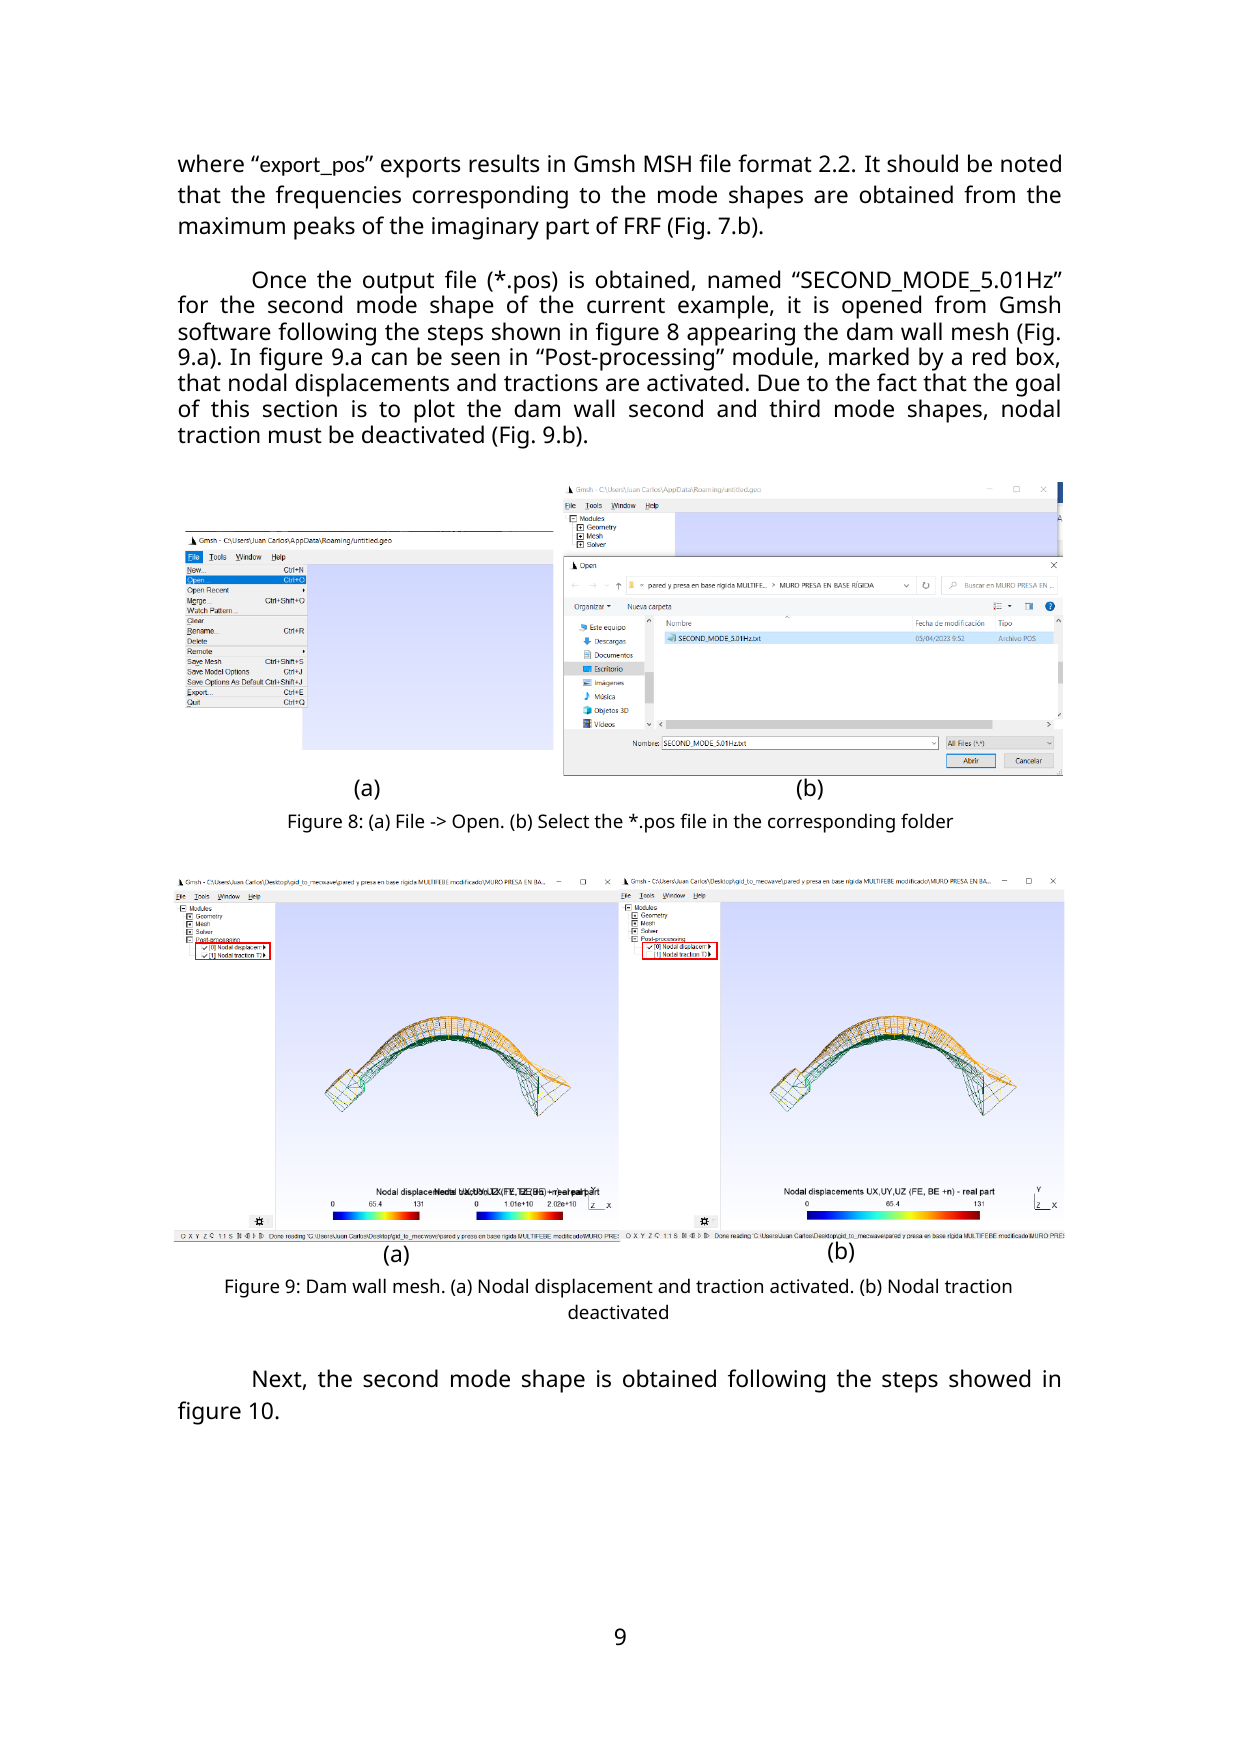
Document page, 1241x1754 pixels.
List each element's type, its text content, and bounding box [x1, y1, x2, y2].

picture [173, 877, 1065, 1242]
text Next, the second mode shape is obtained following the steps showed in figure 10. [177, 1363, 1063, 1426]
picture [563, 482, 1063, 776]
table_header (a) [174, 1242, 618, 1268]
text Once the output file (*.pos) is obtained, named “SECOND_MODE_5.01Hz” for the second mode shape of the current example, it is opened from Gmsh software following the steps shown in figure 8 appearing the dam wall mesh (Fig. 9.a). In figure 9.a can be seen in “Post-processing” module, marked by a red box, that nodal displacements and tractions are activated. Due to the fact that the goal of this section is to plot the dam wall second and third mode shapes, nodal traction must be deactivated (Fig. 9.b). [177, 267, 1063, 449]
table_header (b) [556, 475, 1063, 802]
text where “export_pos” exports results in Gmsh MSH file format 2.2. It should be noted that the frequencies corresponding to the mode shapes are obtained from the maximum peaks of the imaginary part of FRF (Fig. 7.b). [177, 148, 1063, 241]
table_cell Figure 9: Dam wall mesh. (a) Nodal displacement and traction activated. (b) Nodal traction deactivated [174, 1268, 1063, 1337]
table_header (b) [619, 1239, 1063, 1268]
table_cell Figure 8: (a) File -> Open. (b) Select the *.pos file in the corresponding folder [177, 802, 1063, 846]
table_header (a) [177, 475, 556, 802]
picture [185, 531, 554, 750]
